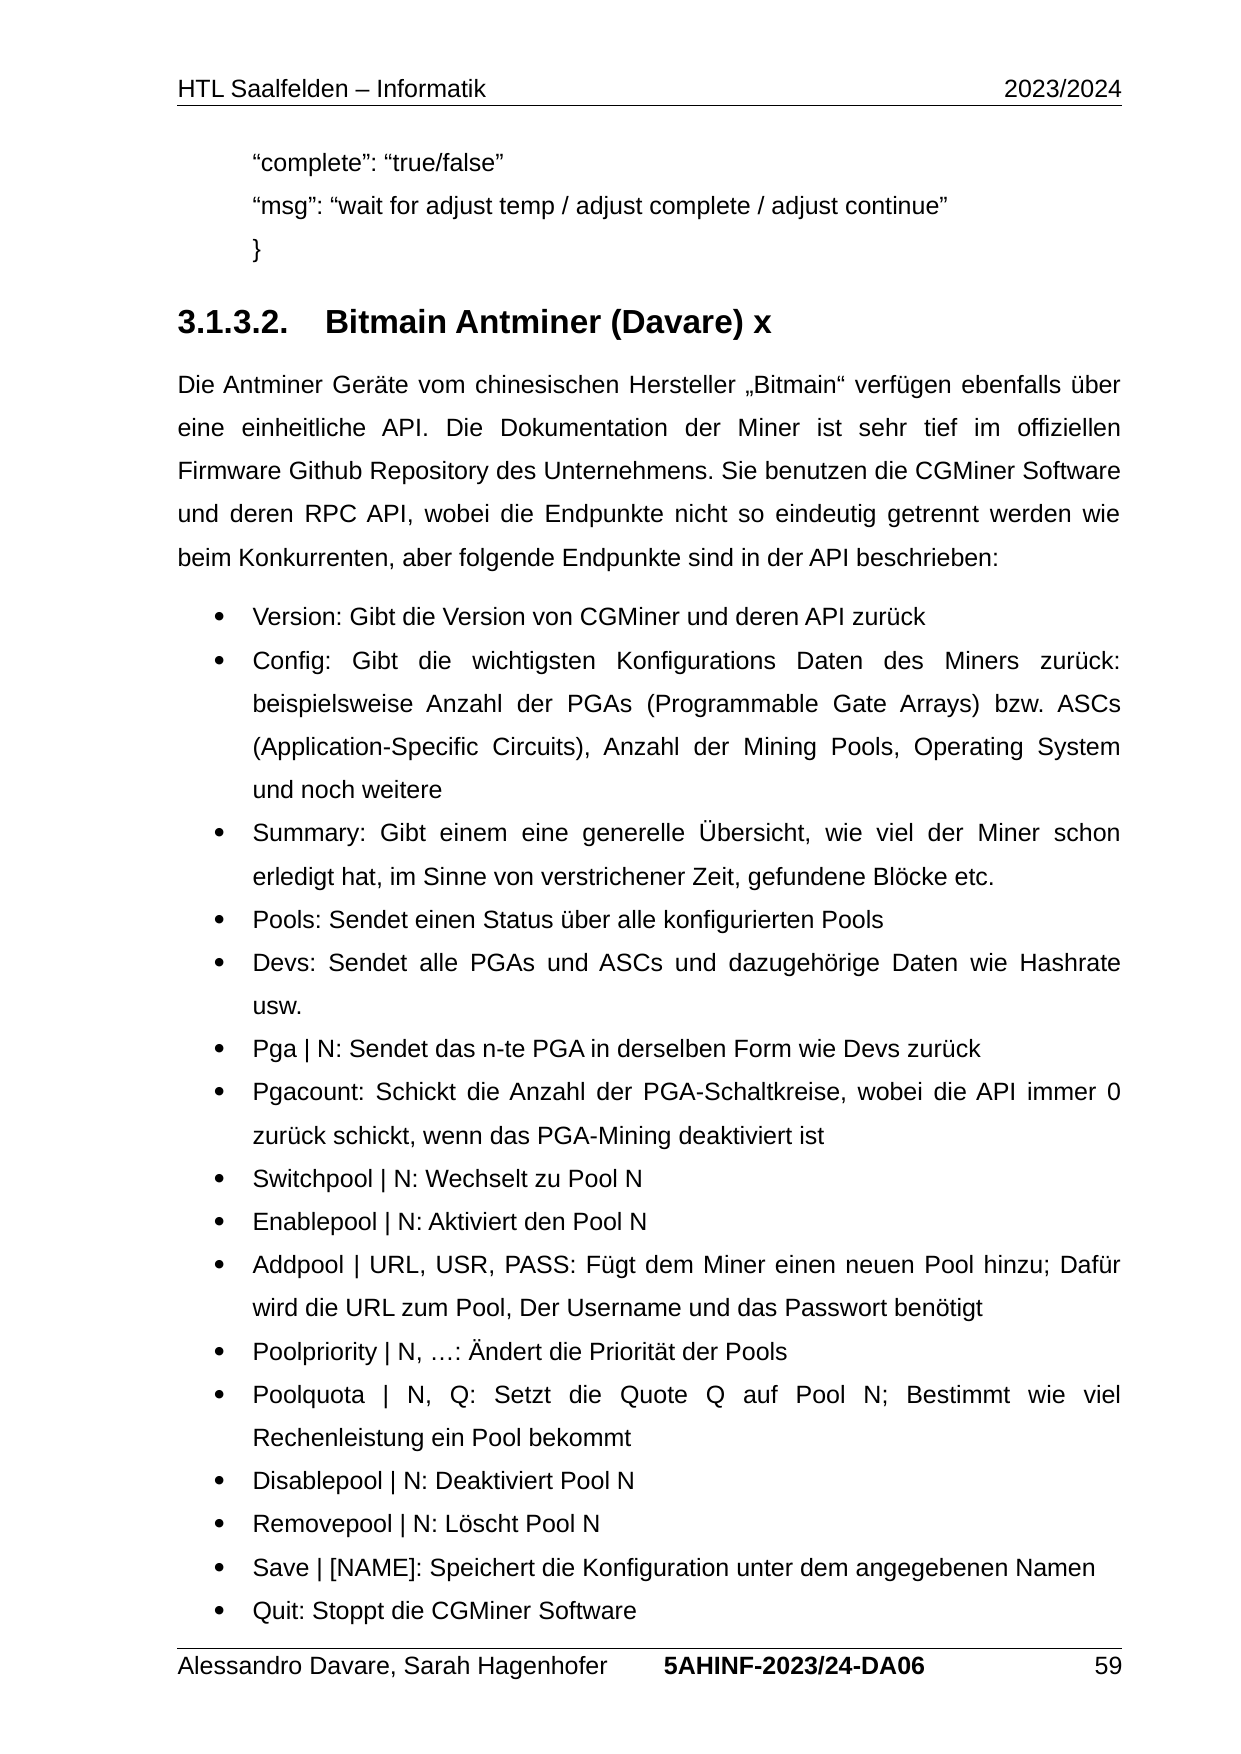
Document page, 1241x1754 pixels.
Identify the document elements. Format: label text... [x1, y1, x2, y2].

list Version: Gibt die Version von CGMiner und deren API zurück [215, 602, 1122, 631]
list Disablepool | N: Deaktiviert Pool N [215, 1466, 1122, 1495]
list Pga | N: Sendet das n-te PGA in derselben Form wie Devs zurück [215, 1034, 1122, 1063]
list Switchpool | N: Wechselt zu Pool N [215, 1164, 1122, 1193]
list Config: Gibt die wichtigsten Konfigurations Daten des Miners zurück: beispielsweise Anzahl der PGAs (Programmable Gate Arrays) bzw. ASCs (Application-Specific Circuits), Anzahl der Mining Pools, Operating System und noch weitere [215, 646, 1122, 804]
subtitle Bitmain Antminer (Davare) x [177, 302, 1122, 341]
list Pools: Sendet einen Status über alle konfigurierten Pools [215, 904, 1122, 933]
list Summary: Gibt einem eine generelle Übersicht, wie viel der Miner schon erledigt hat, im Sinne von verstrichener Zeit, gefundene Blöcke etc. [215, 818, 1122, 890]
list Enablepool | N: Aktiviert den Pool N [215, 1207, 1122, 1236]
list Addpool | URL, USR, PASS: Fügt dem Miner einen neuen Pool hinzu; Dafür wird die URL zum Pool, Der Username und das Passwort benötigt [215, 1250, 1122, 1322]
text Die Antminer Geräte vom chinesischen Hersteller „Bitmain“ verfügen ebenfalls über eine einheitliche API. Die Dokumentation der Miner ist sehr tief im offiziellen Firmware Github Repository des Unternehmens. Sie benutzen die CGMiner Software und deren RPC API, wobei die Endpunkte nicht so eindeutig getrennt werden wie beim Konkurrenten, aber folgende Endpunkte sind in der API beschrieben: [177, 370, 1122, 571]
list Pgacount: Schickt die Anzahl der PGA-Schaltkreise, wobei die API immer 0 zurück schickt, wenn das PGA-Mining deaktiviert ist [215, 1077, 1122, 1149]
list “msg”: “wait for adjust temp / adjust complete / adjust continue” [252, 191, 1122, 219]
list “complete”: “true/false” [252, 148, 1122, 176]
list Removepool | N: Löscht Pool N [215, 1509, 1122, 1538]
list Quit: Stoppt die CGMiner Software [215, 1596, 1122, 1625]
list Poolpriority | N, …: Ändert die Priorität der Pools [215, 1337, 1122, 1365]
list } [252, 234, 1122, 263]
list Devs: Sendet alle PGAs und ASCs und dazugehörige Daten wie Hashrate usw. [215, 948, 1122, 1020]
list Poolquota | N, Q: Setzt die Quote Q auf Pool N; Bestimmt wie viel Rechenleistung ein Pool bekommt [215, 1380, 1122, 1452]
list Save | [NAME]: Speichert die Konfiguration unter dem angegebenen Namen [215, 1553, 1122, 1581]
